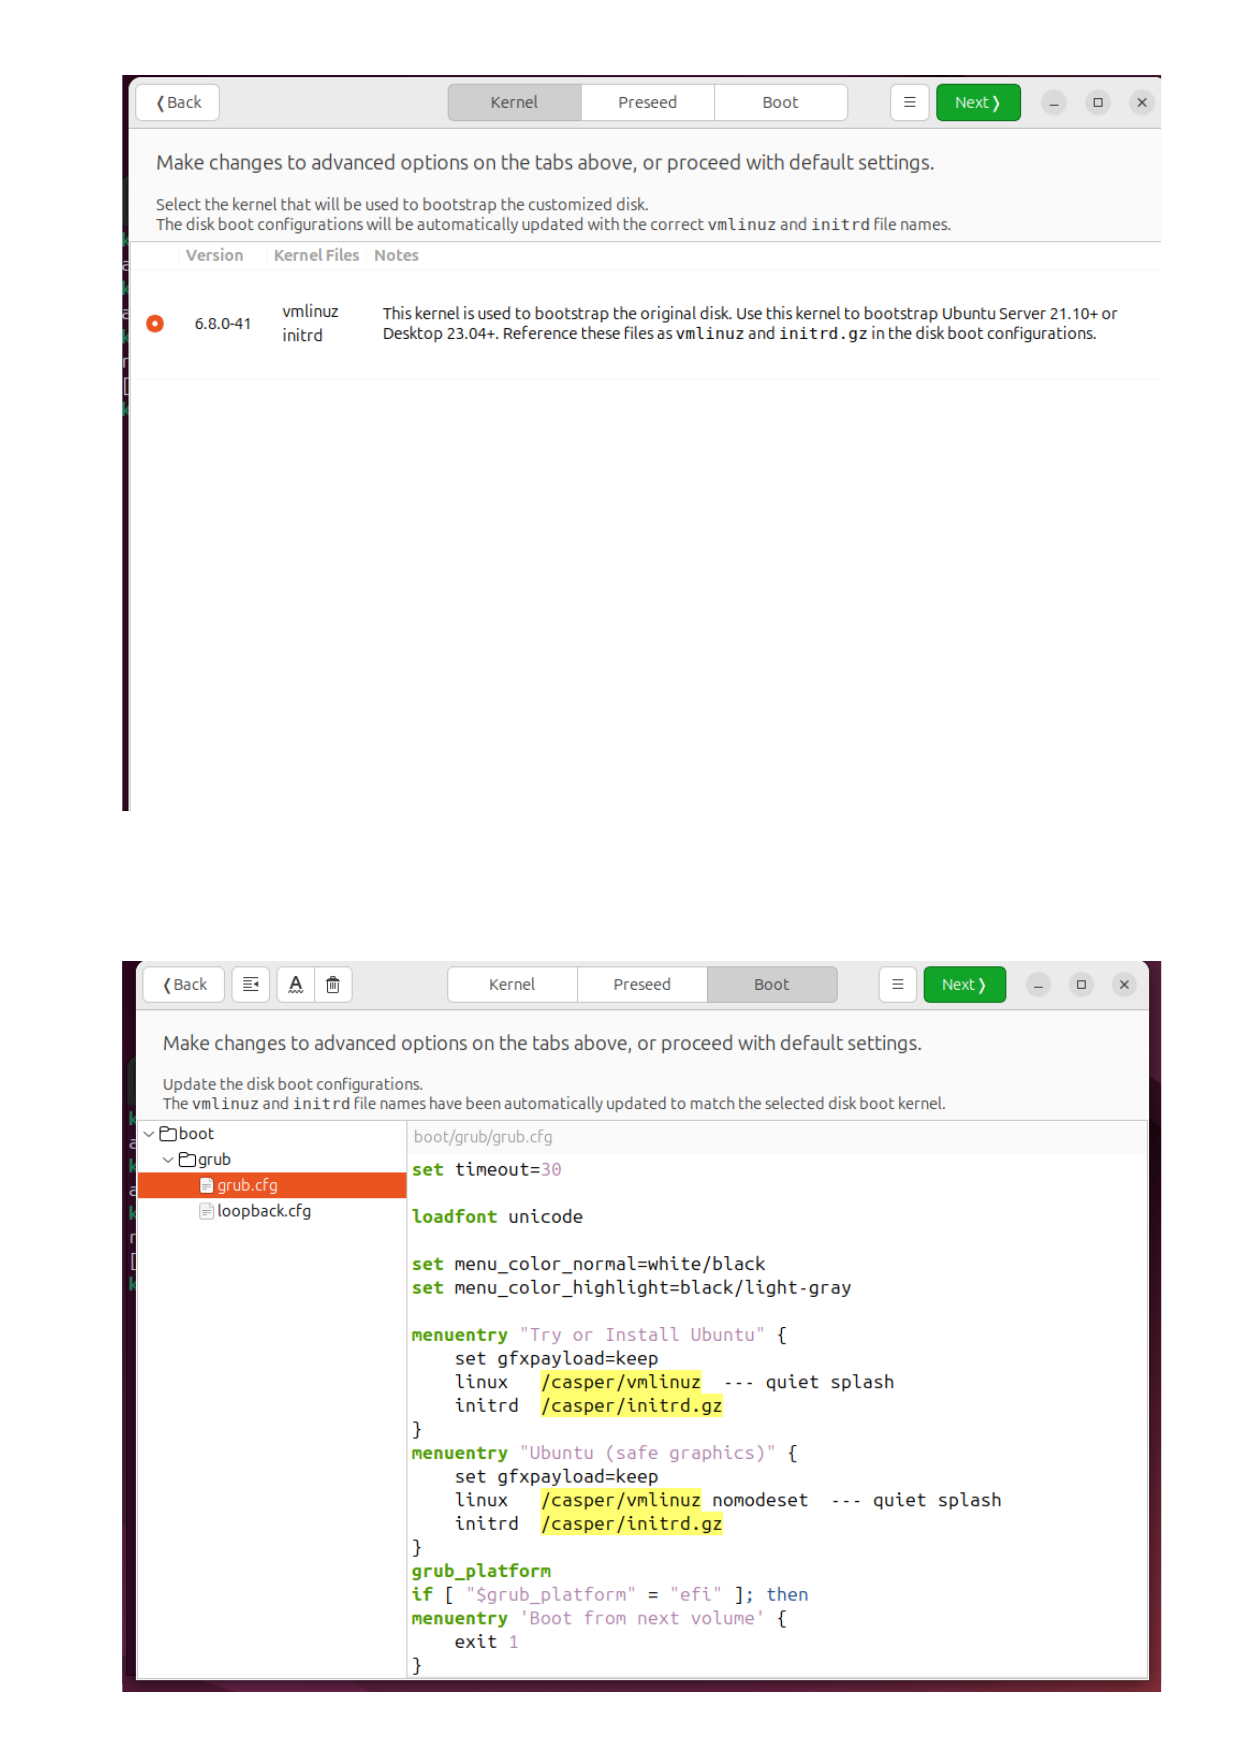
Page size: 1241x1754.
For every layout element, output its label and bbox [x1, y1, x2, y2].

picture [122, 961, 1162, 1692]
picture [122, 75, 1162, 811]
